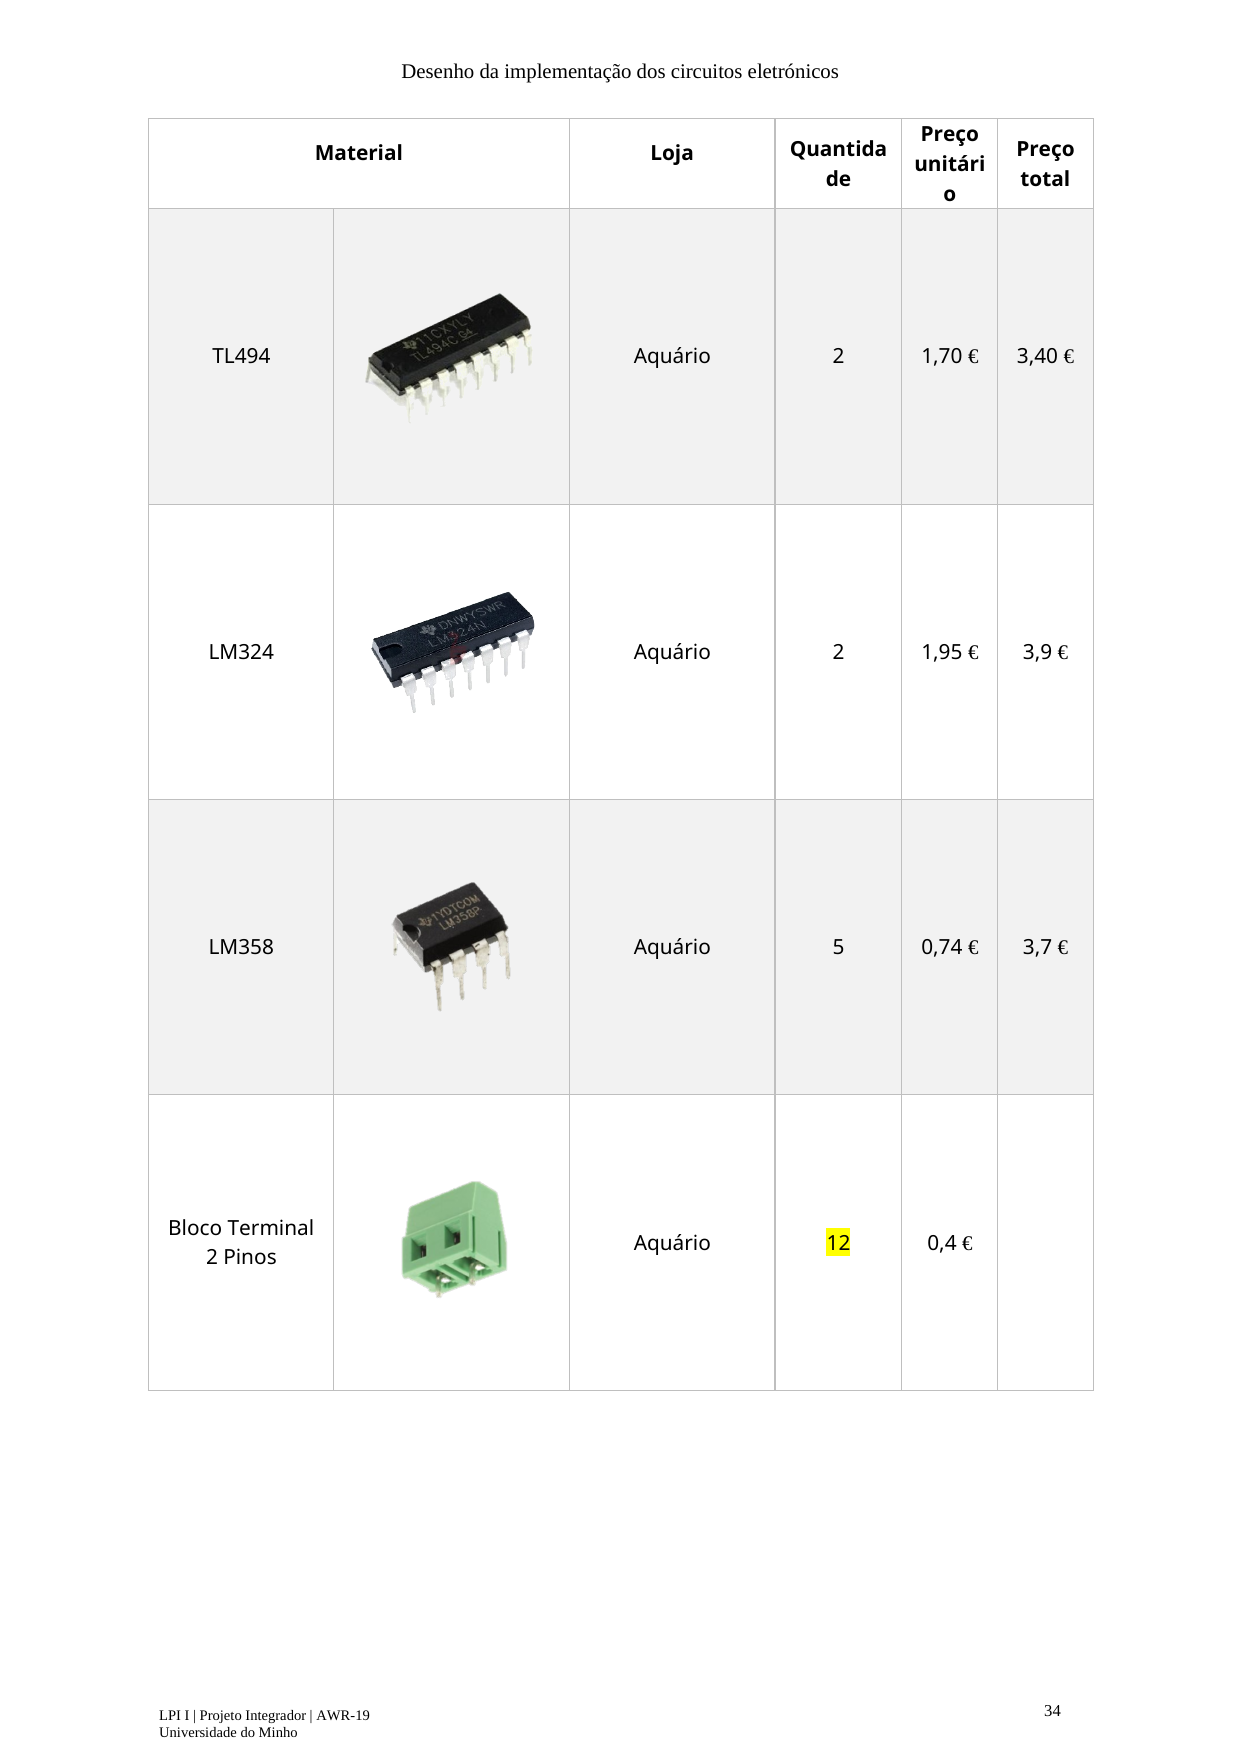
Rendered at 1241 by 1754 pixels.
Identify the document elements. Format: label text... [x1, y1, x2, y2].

table_cell LM324 [149, 505, 333, 799]
table_header Quantidade [776, 119, 901, 208]
table_cell TL494 [149, 209, 333, 504]
table_cell [334, 1095, 569, 1389]
table_cell 0,74 € [902, 800, 997, 1094]
picture [353, 1167, 555, 1319]
table_cell 12 [776, 1095, 901, 1389]
table_cell 3,7 € [998, 800, 1093, 1094]
table_cell 3,40 € [998, 209, 1093, 504]
table_cell [334, 800, 569, 1094]
table_cell 5 [776, 800, 901, 1094]
table_cell Aquário [570, 800, 774, 1094]
table_cell Aquário [570, 505, 774, 799]
table_cell 2 [776, 505, 901, 799]
table_cell 0,4 € [902, 1095, 997, 1389]
table_cell Aquário [570, 1095, 774, 1389]
table_header Preço unitário [902, 119, 997, 208]
table_cell 1,70 € [902, 209, 997, 504]
table_cell Aquário [570, 209, 774, 504]
table_cell 3,9 € [998, 505, 1093, 799]
table_cell Bloco Terminal 2 Pinos [149, 1095, 333, 1389]
table_cell LM358 [149, 800, 333, 1094]
table_cell [334, 505, 569, 799]
table_header Preço total [998, 119, 1093, 208]
table_cell 1,95 € [902, 505, 997, 799]
table_header Loja [570, 119, 774, 208]
picture [354, 855, 549, 1039]
picture [353, 266, 550, 446]
table_cell [334, 209, 569, 504]
picture [363, 562, 541, 740]
table_header Material [149, 119, 569, 208]
table_cell 2 [776, 209, 901, 504]
table_cell [998, 1095, 1093, 1389]
